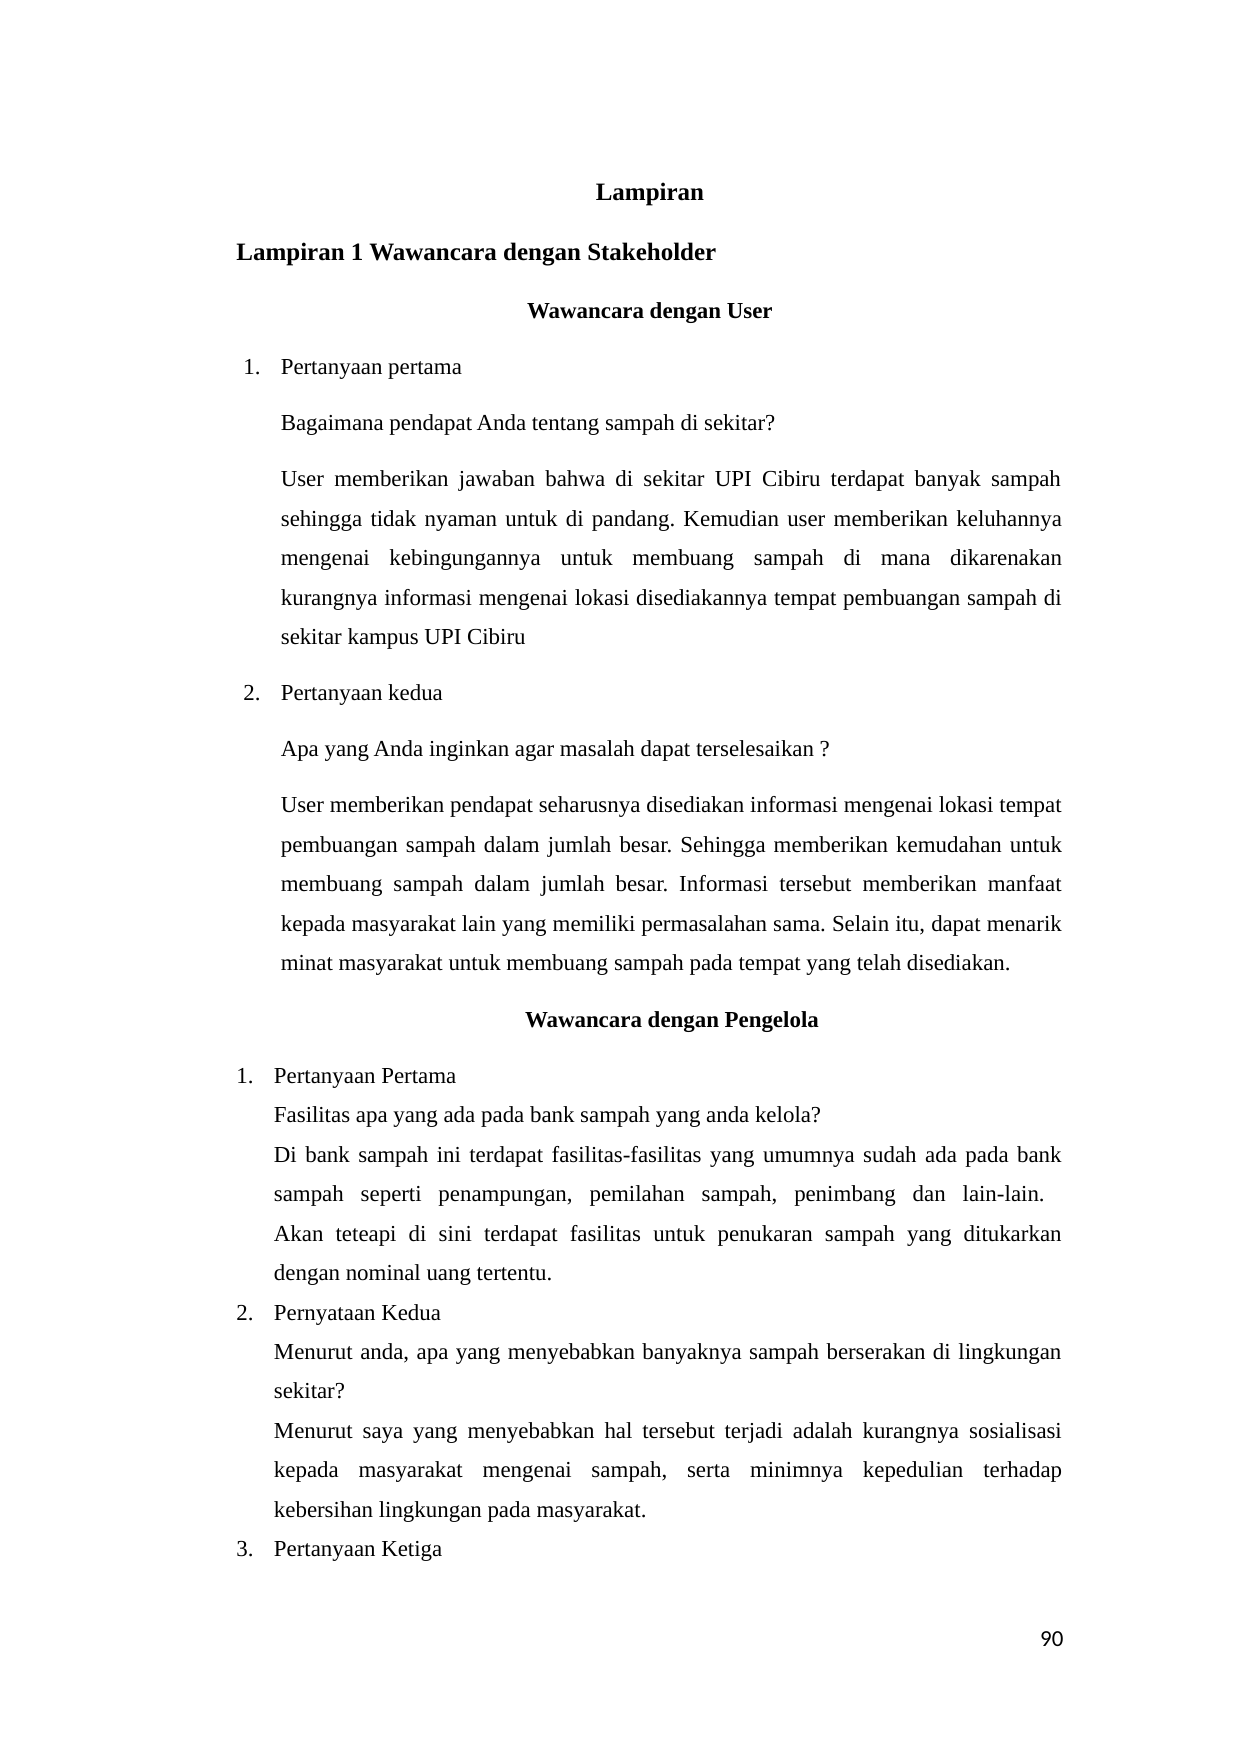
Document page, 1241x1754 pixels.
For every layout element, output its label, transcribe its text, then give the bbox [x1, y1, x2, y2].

list Di bank sampah ini terdapat fasilitas-fasilitas yang umumnya sudah ada pada bank sampah seperti penampungan, pemilahan sampah, penimbang dan lain-lain. Akan teteapi di sini terdapat fasilitas untuk penukaran sampah yang ditukarkan dengan nominal uang tertentu. [274, 1141, 1063, 1286]
text Lampiran 1 Wawancara dengan Stakeholder [236, 237, 1063, 266]
list Menurut anda, apa yang menyebabkan banyaknya sampah berserakan di lingkungan sekitar? [274, 1338, 1063, 1404]
text Wawancara dengan Pengelola [281, 1006, 1063, 1032]
text Lampiran [236, 177, 1063, 206]
list Pernyataan Kedua [236, 1299, 1063, 1325]
text Wawancara dengan User [236, 297, 1063, 323]
list Pertanyaan kedua [243, 679, 1063, 706]
text User memberikan pendapat seharusnya disediakan informasi mengenai lokasi tempat pembuangan sampah dalam jumlah besar. Sehingga memberikan kemudahan untuk membuang sampah dalam jumlah besar. Informasi tersebut memberikan manfaat kepada masyarakat lain yang memiliki permasalahan sama. Selain itu, dapat menarik minat masyarakat untuk membuang sampah pada tempat yang telah disediakan. [281, 792, 1063, 976]
list Pertanyaan Pertama [236, 1062, 1063, 1088]
list Menurut saya yang menyebabkan hal tersebut terjadi adalah kurangnya sosialisasi kepada masyarakat mengenai sampah, serta minimnya kepedulian terhadap kebersihan lingkungan pada masyarakat. [274, 1417, 1063, 1522]
list Pertanyaan pertama [243, 353, 1063, 379]
list Pertanyaan Ketiga [236, 1536, 1063, 1562]
text User memberikan jawaban bahwa di sekitar UPI Cibiru terdapat banyak sampah sehingga tidak nyaman untuk di pandang. Kemudian user memberikan keluhannya mengenai kebingungannya untuk membuang sampah di mana dikarenakan kurangnya informasi mengenai lokasi disediakannya tempat pembuangan sampah di sekitar kampus UPI Cibiru [281, 465, 1063, 649]
list Fasilitas apa yang ada pada bank sampah yang anda kelola? [274, 1101, 1063, 1128]
text Apa yang Anda inginkan agar masalah dapat terselesaikan ? [281, 735, 1063, 762]
text Bagaimana pendapat Anda tentang sampah di sekitar? [281, 409, 1063, 435]
